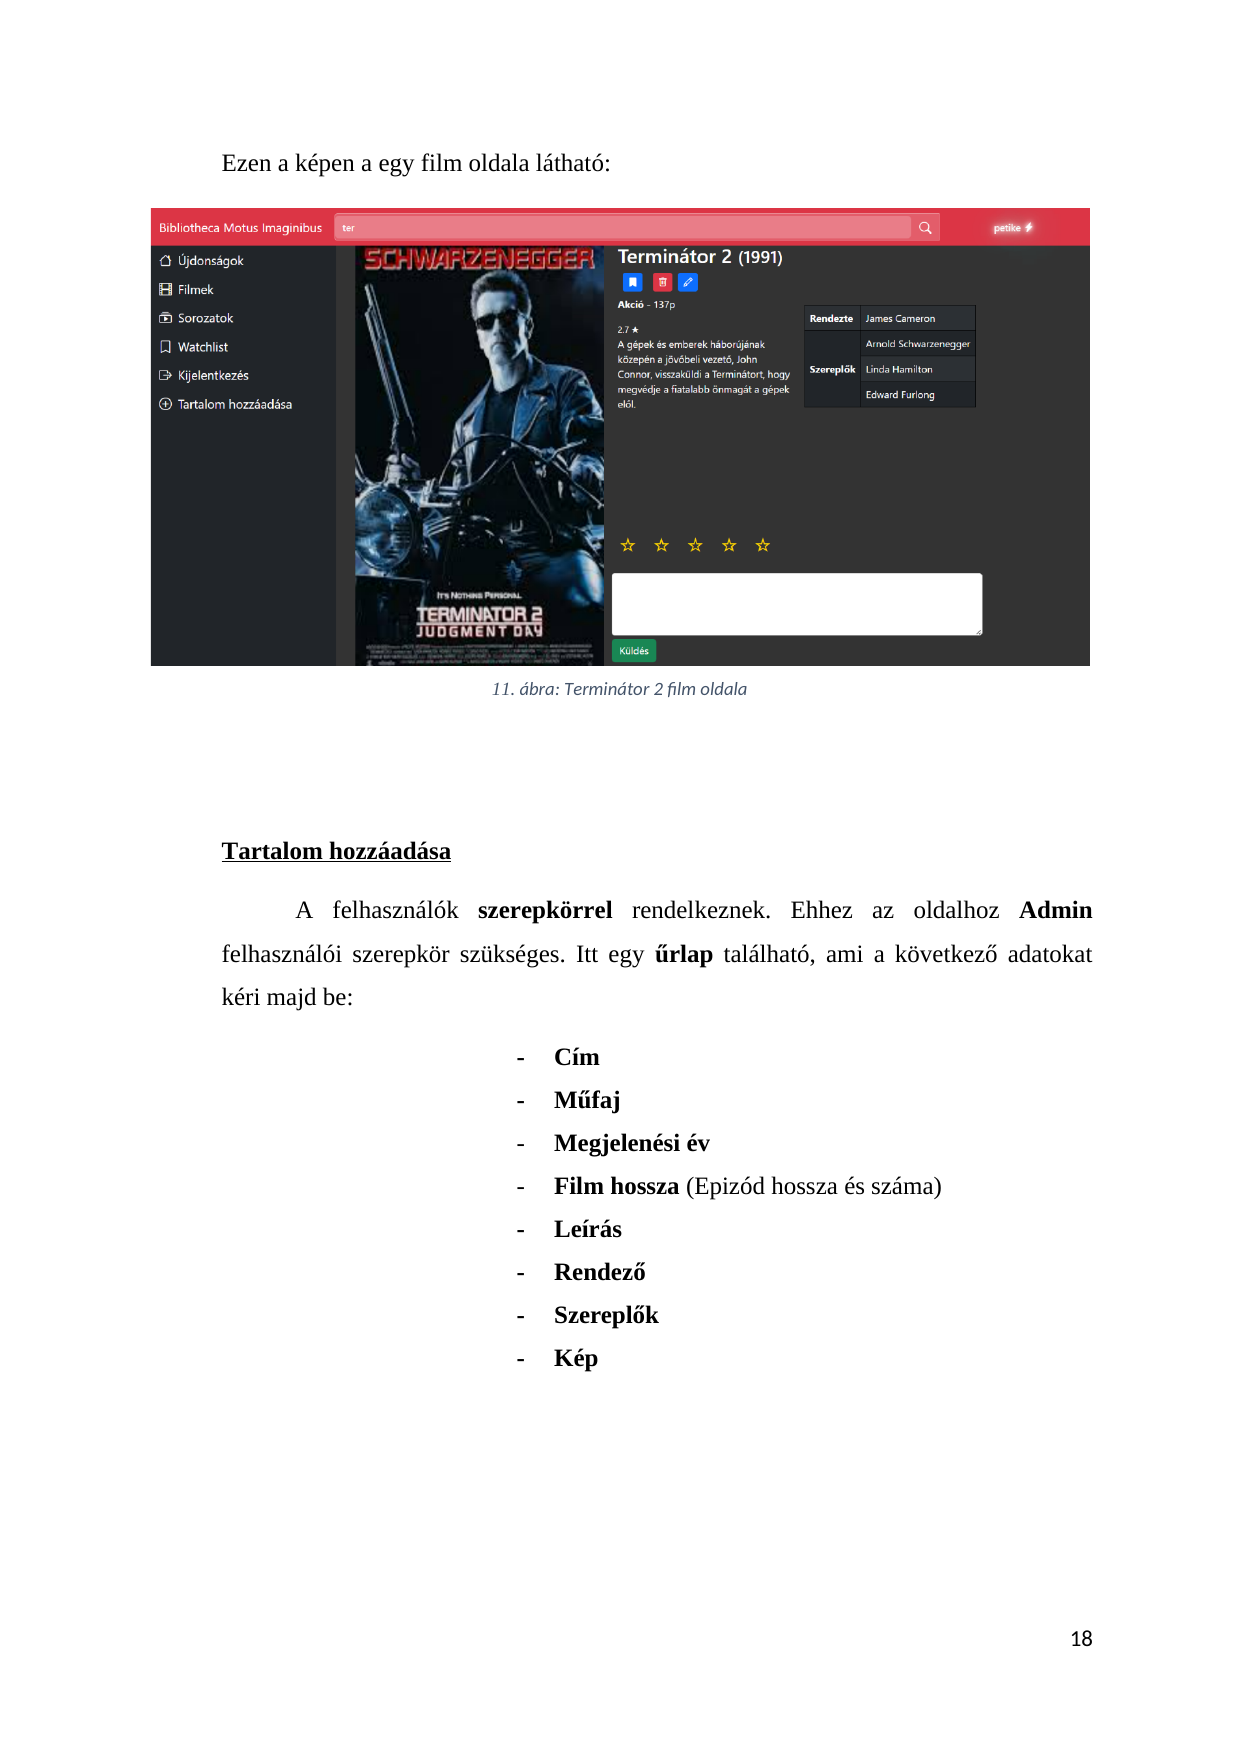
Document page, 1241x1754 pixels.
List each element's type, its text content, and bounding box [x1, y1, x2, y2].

list Megjelenési év [516, 1128, 1093, 1157]
list Műfaj [516, 1085, 1093, 1113]
text Ezen a képen a egy film oldala látható: [221, 148, 1093, 176]
picture [149, 208, 1089, 664]
list Film hossza (Epizód hossza és száma) [516, 1171, 1093, 1200]
text Tartalom hozzáadása [221, 836, 1093, 864]
list Kép [516, 1343, 1093, 1372]
text A felhasználók szerepkörrel rendelkeznek. Ehhez az oldalhoz Admin felhasználói szerepkör szükséges. Itt egy űrlap található, ami a következő adatokat kéri majd be: [221, 896, 1093, 1011]
list Rendező [516, 1257, 1093, 1286]
list Cím [516, 1042, 1093, 1070]
list Leírás [516, 1214, 1093, 1243]
list Szereplők [516, 1300, 1093, 1329]
